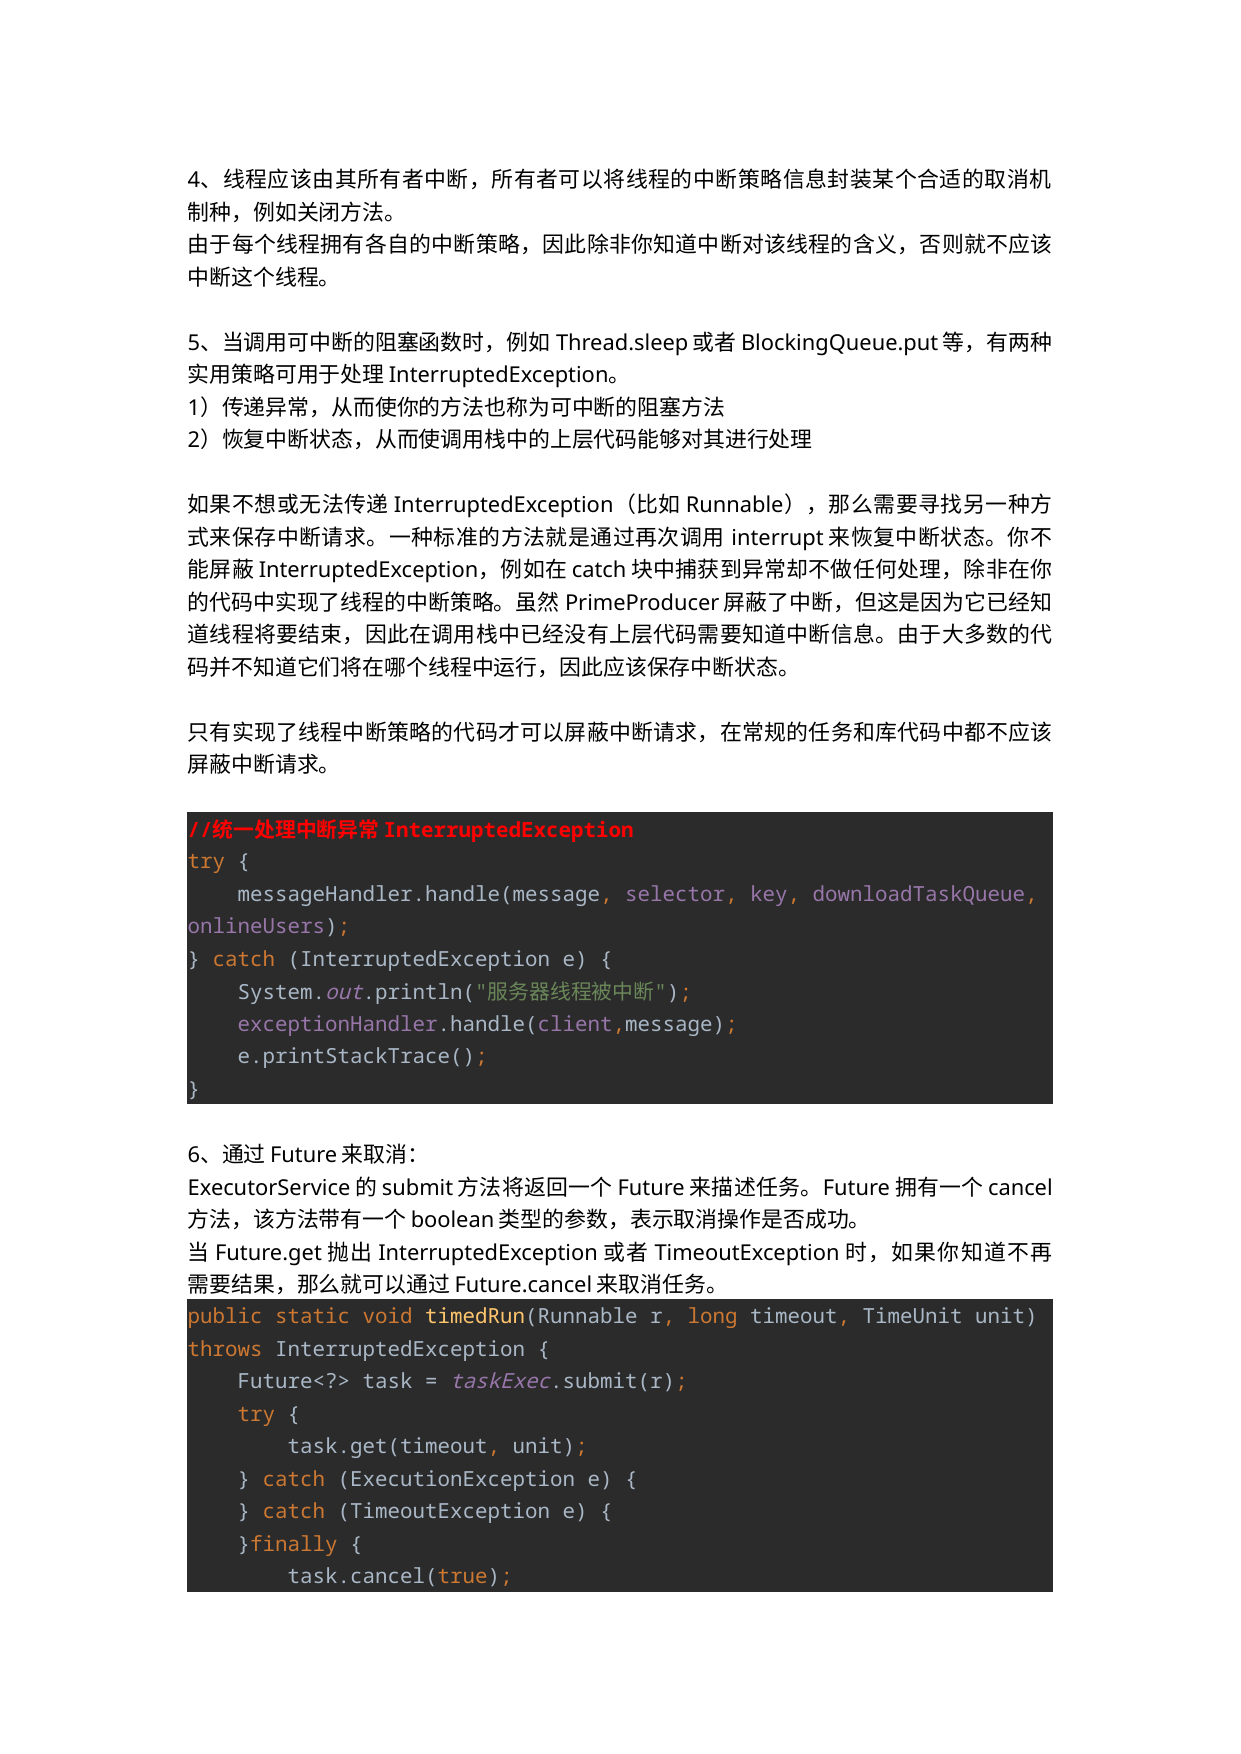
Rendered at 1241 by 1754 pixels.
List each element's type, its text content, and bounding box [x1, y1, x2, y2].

text ExecutorService的submit方法将返回一个Future来描述任务。Future拥有一个cancel方法，该方法带有一个boolean类型的参数，表示取消操作是否成功。 [187, 1169, 1053, 1234]
text 只有实现了线程中断策略的代码才可以屏蔽中断请求，在常规的任务和库代码中都不应该屏蔽中断请求。 [187, 714, 1053, 779]
text 5、当调用可中断的阻塞函数时，例如Thread.sleep或者BlockingQueue.put等，有两种实用策略可用于处理InterruptedException。 [187, 324, 1053, 389]
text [187, 1299, 1053, 1592]
text 由于每个线程拥有各自的中断策略，因此除非你知道中断对该线程的含义，否则就不应该中断这个线程。 [187, 227, 1053, 292]
text 2）恢复中断状态，从而使调用栈中的上层代码能够对其进行处理 [187, 422, 1053, 454]
text 如果不想或无法传递InterruptedException（比如Runnable），那么需要寻找另一种方式来保存中断请求。一种标准的方法就是通过再次调用interrupt来恢复中断状态。你不能屏蔽InterruptedException，例如在catch块中捕获到异常却不做任何处理，除非在你的代码中实现了线程的中断策略。虽然PrimeProducer屏蔽了中断，但这是因为它已经知道线程将要结束，因此在调用栈中已经没有上层代码需要知道中断信息。由于大多数的代码并不知道它们将在哪个线程中运行，因此应该保存中断状态。 [187, 487, 1053, 682]
text 当Future.get抛出InterruptedException或者TimeoutException时，如果你知道不再需要结果，那么就可以通过Future.cancel来取消任务。 [187, 1234, 1053, 1299]
text try { messageHandler.handle(message, selector, key, downloadTaskQueue, onlineUsers); } catch (InterruptedException e) { System.out.println("服务器线程被中断"); exceptionHandler.handle(client,message); e.printStackTrace(); } [187, 844, 1053, 1104]
text //统一处理中断异常InterruptedException [187, 812, 1053, 844]
text 1）传递异常，从而使你的方法也称为可中断的阻塞方法 [187, 389, 1053, 422]
text 6、通过Future来取消： [187, 1137, 1053, 1169]
text 4、线程应该由其所有者中断，所有者可以将线程的中断策略信息封装某个合适的取消机制种，例如关闭方法。 [187, 162, 1053, 227]
